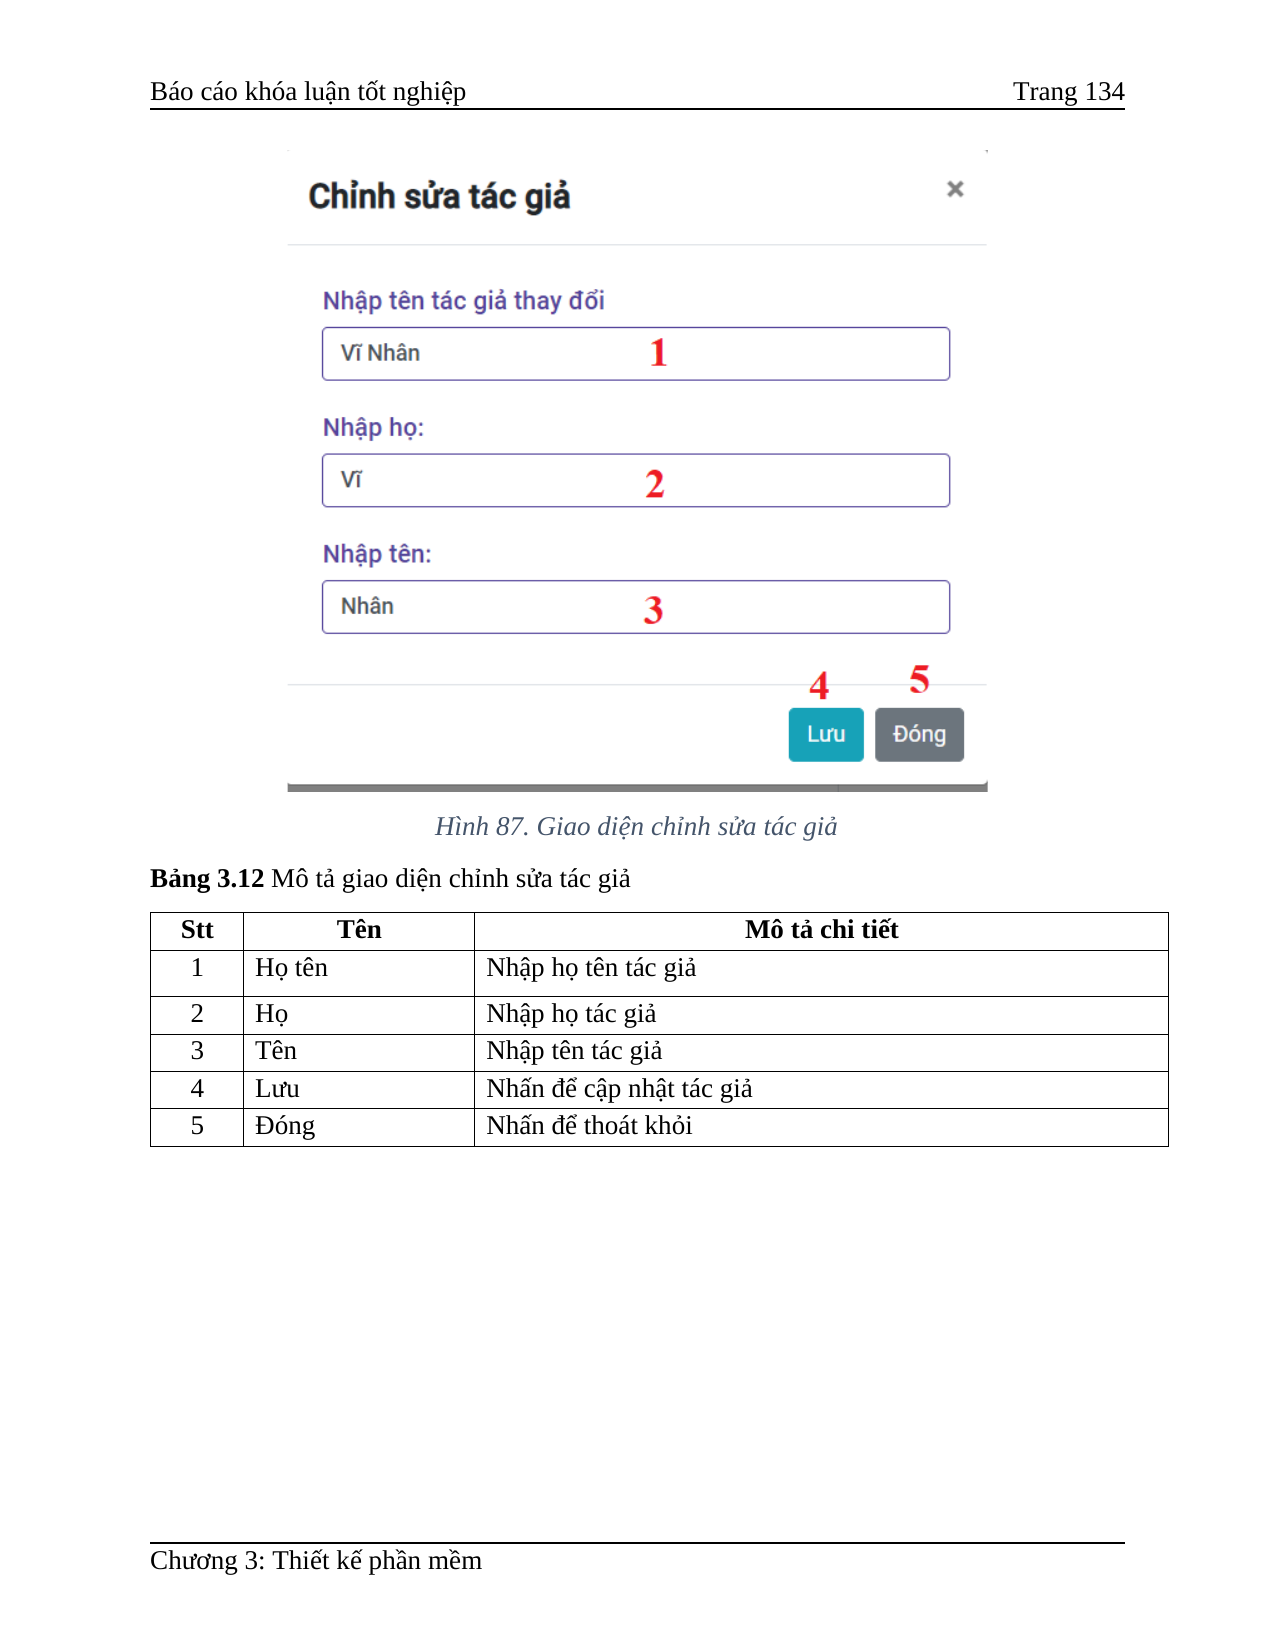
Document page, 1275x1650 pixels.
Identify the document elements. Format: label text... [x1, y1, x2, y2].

table_header Mô tả chi tiết [475, 913, 1168, 950]
table_cell Nhập họ tên tác giả [475, 951, 1168, 996]
table_cell Nhấn để thoát khỏi [475, 1109, 1168, 1146]
table_cell 3 [151, 1035, 243, 1071]
table_cell Nhấn để cập nhật tác giả [475, 1072, 1168, 1108]
table_header Stt [151, 913, 243, 950]
table_cell 1 [151, 951, 243, 996]
table_cell Nhập tên tác giả [475, 1035, 1168, 1071]
table_cell Tên [244, 1035, 474, 1071]
table_cell 5 [151, 1109, 243, 1146]
picture [287, 150, 988, 792]
text Bảng 3.12 Mô tả giao diện chỉnh sửa tác giả [150, 862, 1125, 893]
table_cell Họ tên [244, 951, 474, 996]
table_cell Nhập họ tác giả [475, 997, 1168, 1033]
table_cell 2 [151, 997, 243, 1033]
table_cell Đóng [244, 1109, 474, 1146]
table_cell Họ [244, 997, 474, 1033]
table_cell 4 [151, 1072, 243, 1108]
table_header Tên [244, 913, 474, 950]
table_cell Lưu [244, 1072, 474, 1108]
